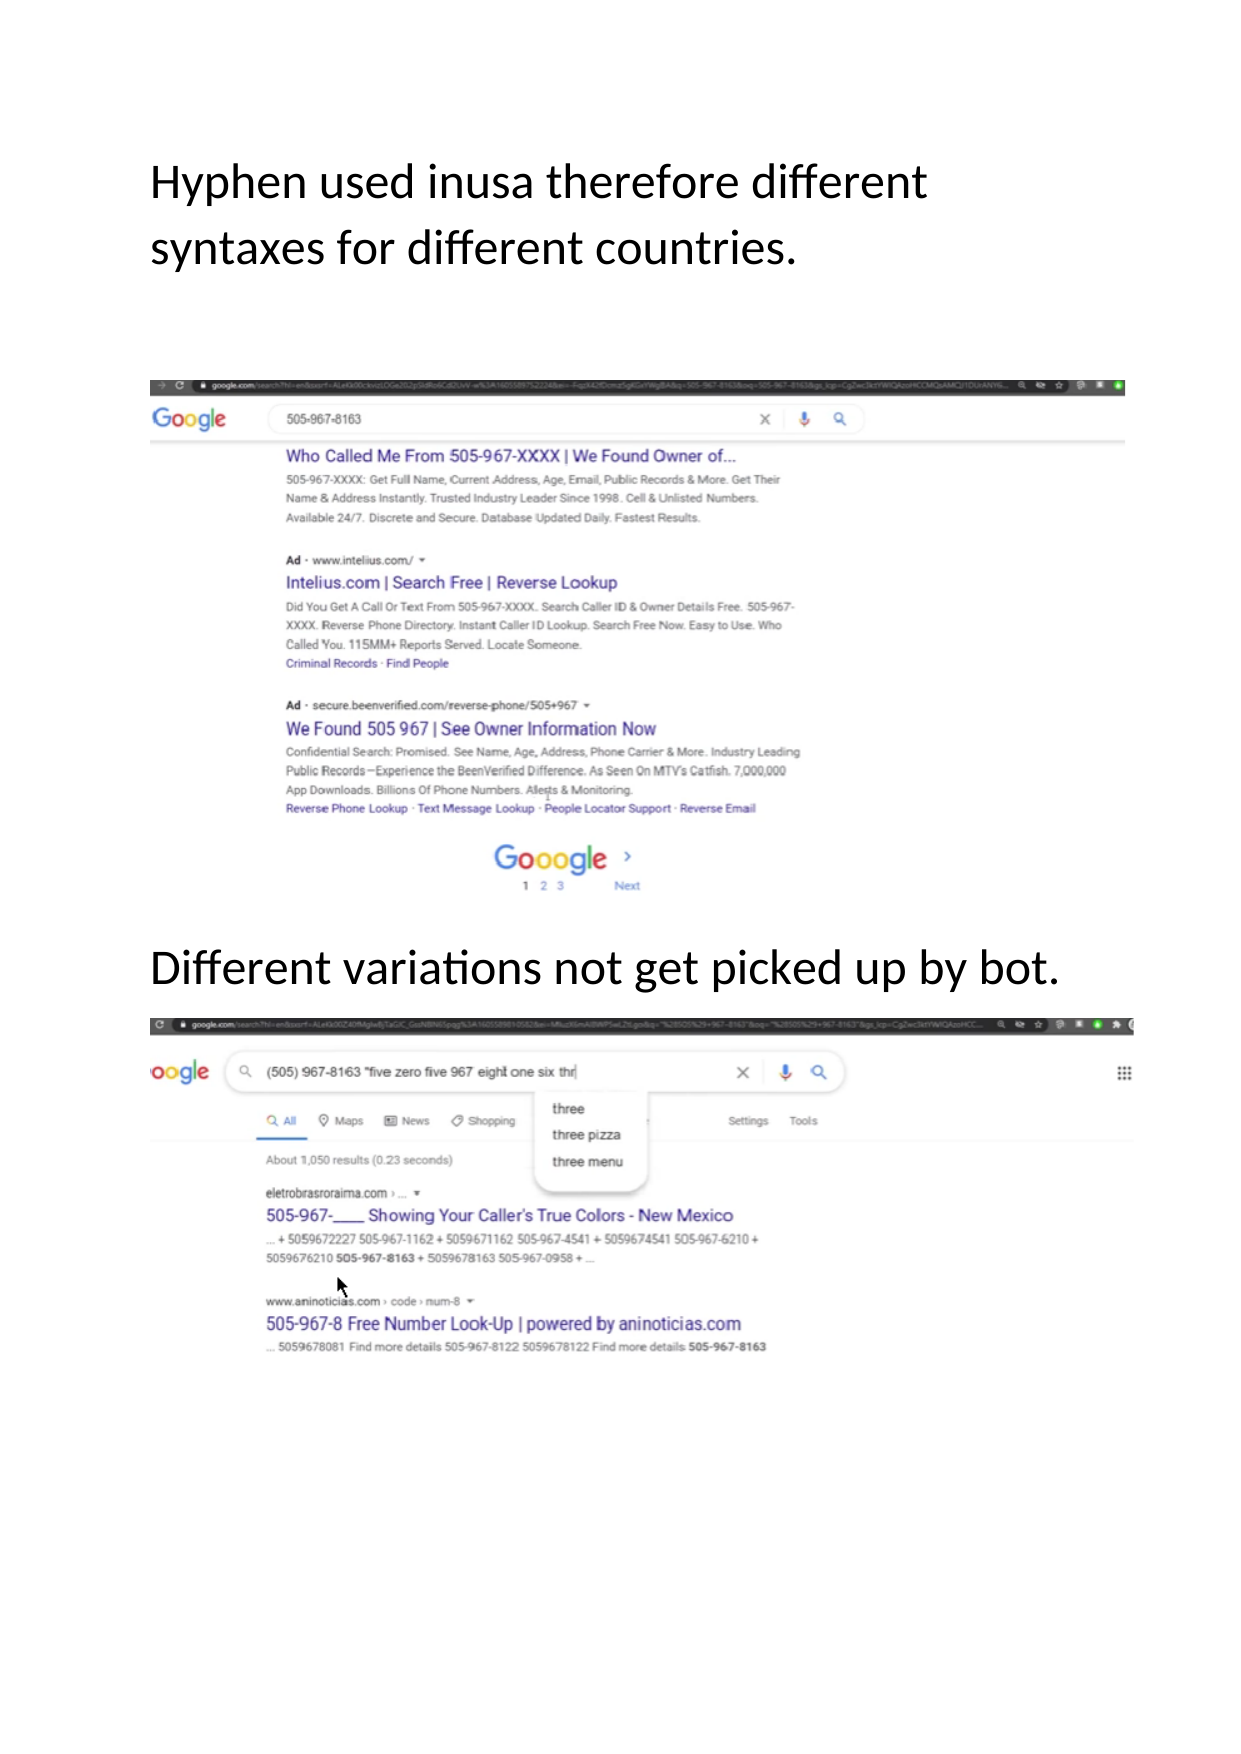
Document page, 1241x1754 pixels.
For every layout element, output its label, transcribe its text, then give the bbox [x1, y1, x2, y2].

text Different variations not get picked up by bot. [150, 936, 1090, 997]
picture [150, 380, 1125, 917]
picture [150, 1018, 1134, 1354]
text Hyphen used inusa therefore different syntaxes for different countries. [150, 150, 1090, 277]
